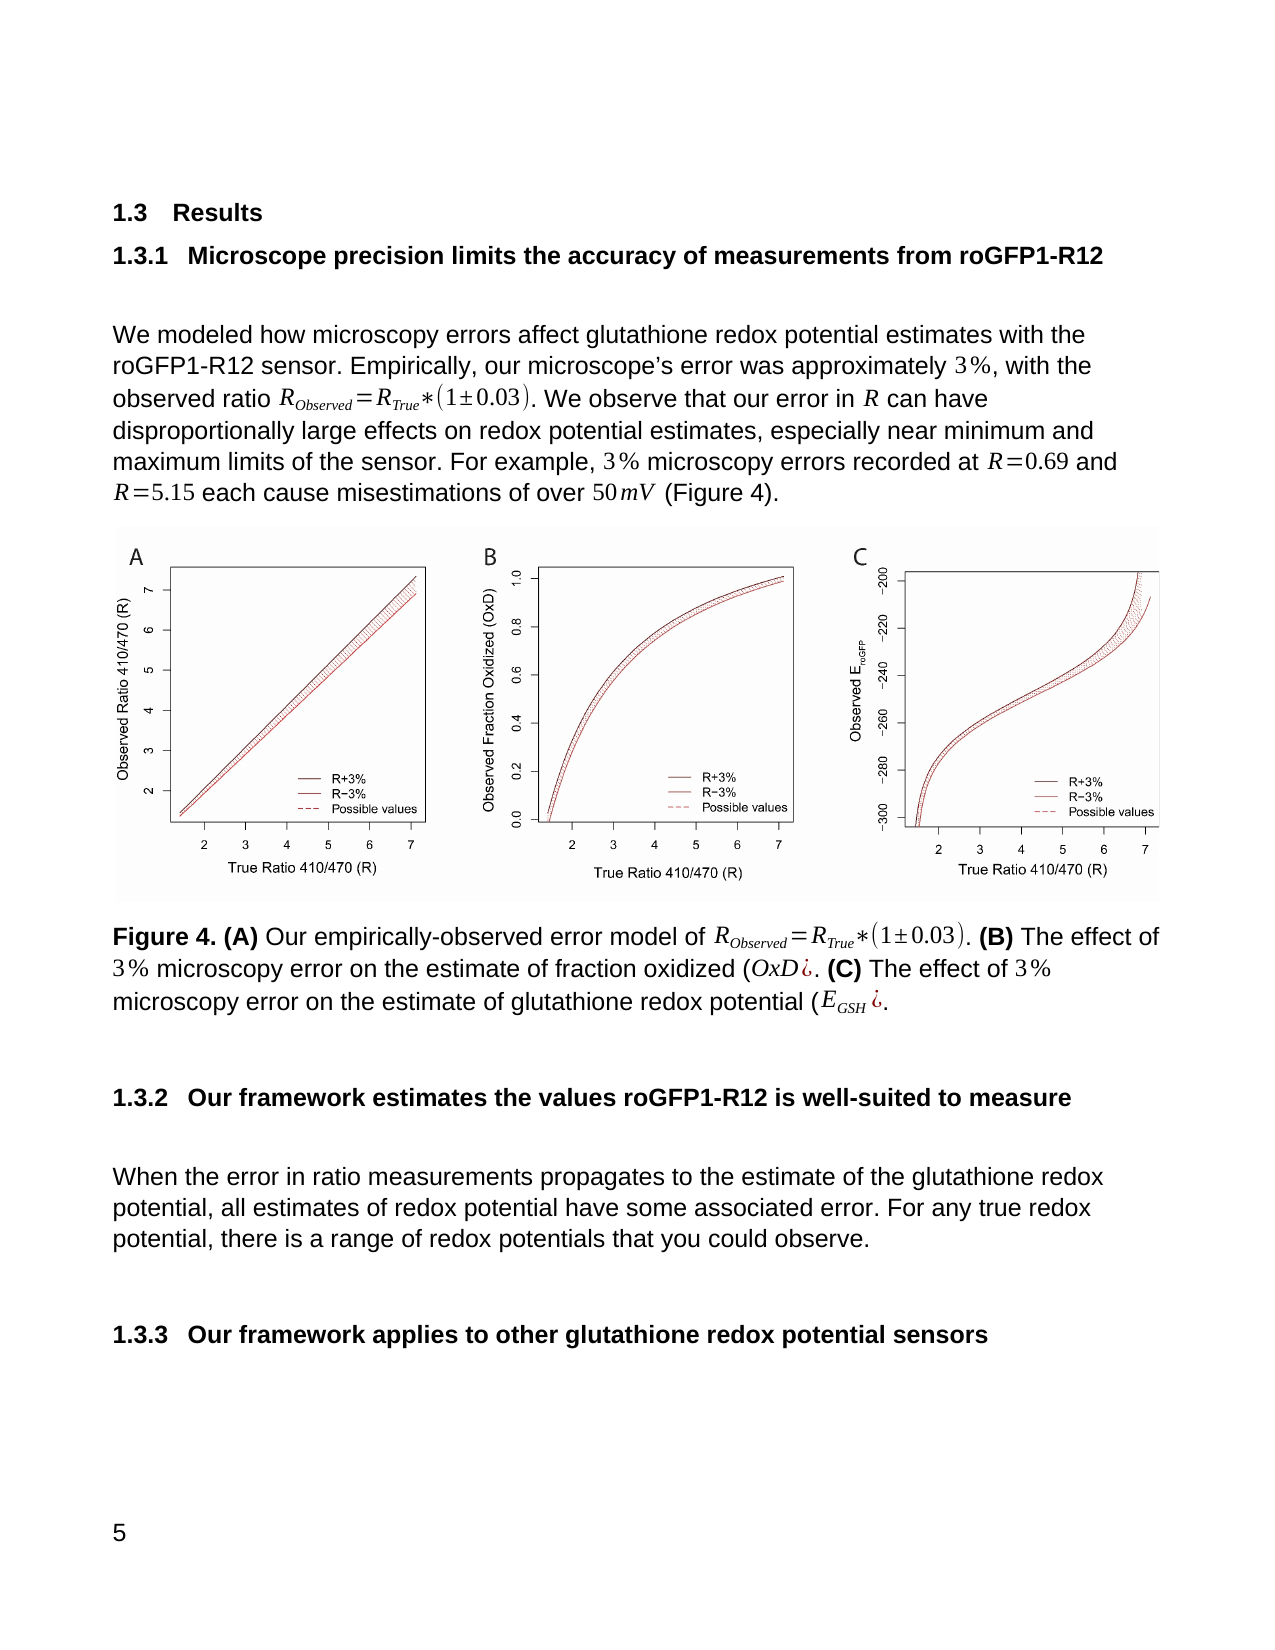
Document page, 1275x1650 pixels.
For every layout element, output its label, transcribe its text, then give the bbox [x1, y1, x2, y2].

subtitle Results [112, 198, 1162, 226]
text When the error in ratio measurements propagates to the estimate of the glutathione redox potential, all estimates of redox potential have some associated error. For any true redox potential, there is a range of redox potentials that you could observe. [112, 1162, 1162, 1253]
text Figure 4. (A) Our empirically-observed error model of . (B) The effect of microscopy error on the estimate of fraction oxidized (. (C) The effect of microscopy error on the estimate of glutathione redox potential (. [112, 920, 1162, 1017]
subtitle Our framework estimates the values roGFP1-R12 is well-suited to measure [112, 1083, 1162, 1112]
picture [115, 526, 1160, 902]
text We modeled how microscopy errors affect glutathione redox potential estimates with the roGFP1-R12 sensor. Empirically, our microscope’s error was approximately , with the observed ratio . We observe that our error in can have disproportionally large effects on redox potential estimates, especially near minimum and maximum limits of the sensor. For example, microscopy errors recorded at and each cause misestimations of over (Figure 4). [112, 320, 1162, 507]
subtitle Our framework applies to other glutathione redox potential sensors [112, 1320, 1162, 1348]
subtitle Microscope precision limits the accuracy of measurements from roGFP1-R12 [112, 241, 1162, 270]
